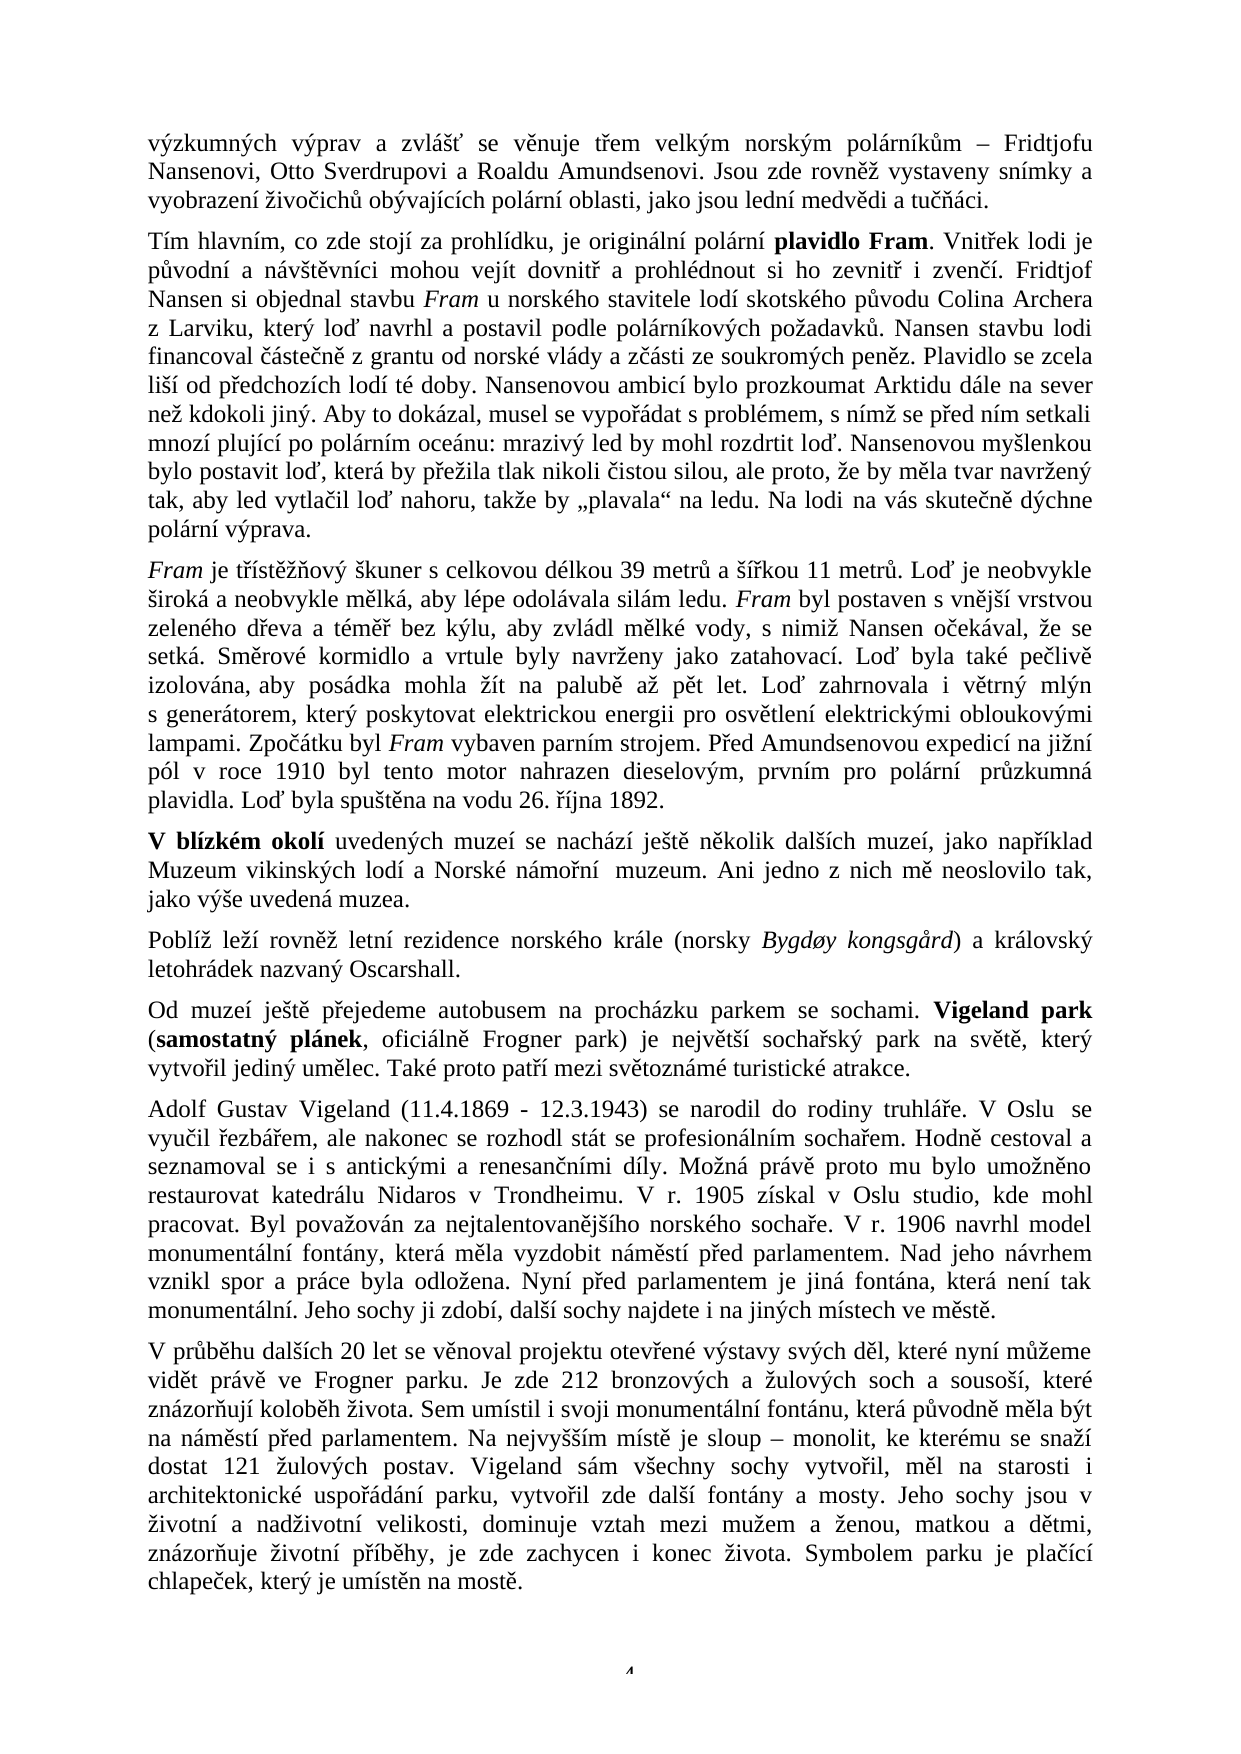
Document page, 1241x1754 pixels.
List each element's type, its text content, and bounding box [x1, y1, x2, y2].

text Adolf Gustav Vigeland (11.4.1869 - 12.3.1943) se narodil do rodiny truhláře. V Oslu se vyučil řezbářem, ale nakonec se rozhodl stát se profesionálním sochařem. Hodně cestoval a seznamoval se i s antickými a renesančními díly. Možná právě proto mu bylo umožněno restaurovat katedrálu Nidaros v Trondheimu. V r. 1905 získal v Oslu studio, kde mohl pracovat. Byl považován za nejtalentovanějšího norského sochaře. V r. 1906 navrhl model monumentální fontány, která měla vyzdobit náměstí před parlamentem. Nad jeho návrhem vznikl spor a práce byla odložena. Nyní před parlamentem je jiná fontána, která není tak monumentální. Jeho sochy ji zdobí, další sochy najdete i na jiných místech ve městě. [148, 1094, 1093, 1324]
text V průběhu dalších 20 let se věnoval projektu otevřené výstavy svých děl, které nyní můžeme vidět právě ve Frogner parku. Je zde 212 bronzových a žulových soch a sousoší, které znázorňují koloběh života. Sem umístil i svoji monumentální fontánu, která původně měla být na náměstí před parlamentem. Na nejvyšším místě je sloup – monolit, ke kterému se snaží dostat 121 žulových postav. Vigeland sám všechny sochy vytvořil, měl na starosti i architektonické uspořádání parku, vytvořil zde další fontány a mosty. Jeho sochy jsou v životní a nadživotní velikosti, dominuje vztah mezi mužem a ženou, matkou a dětmi, znázorňuje životní příběhy, je zde zachycen i konec života. Symbolem parku je plačící chlapeček, který je umístěn na mostě. [148, 1336, 1093, 1595]
text Od muzeí ještě přejedeme autobusem na procházku parkem se sochami. Vigeland park (samostatný plánek, oficiálně Frogner park) je největší sochařský park na světě, který vytvořil jediný umělec. Také proto patří mezi světoznámé turistické atrakce. [148, 995, 1093, 1081]
text Poblíž leží rovněž letní rezidence norského krále (norsky Bygdøy kongsgård) a královský letohrádek nazvaný Oscarshall. [148, 925, 1093, 983]
text Fram je třístěžňový škuner s celkovou délkou 39 metrů a šířkou 11 metrů. Loď je neobvykle široká a neobvykle mělká, aby lépe odolávala silám ledu. Fram byl postaven s vnější vrstvou zeleného dřeva a téměř bez kýlu, aby zvládl mělké vody, s nimiž Nansen očekával, že se setká. Směrové kormidlo a vrtule byly navrženy jako zatahovací. Loď byla také pečlivě izolována, aby posádka mohla žít na palubě až pět let. Loď zahrnovala i větrný mlýn s generátorem, který poskytovat elektrickou energii pro osvětlení elektrickými obloukovými lampami. Zpočátku byl Fram vybaven parním strojem. Před Amundsenovou expedicí na jižní pól v roce 1910 byl tento motor nahrazen dieselovým, prvním pro polární průzkumná plavidla. Loď byla spuštěna na vodu 26. října 1892. [148, 555, 1093, 814]
text výzkumných výprav a zvlášť se věnuje třem velkým norským polárníkům – Fridtjofu Nansenovi, Otto Sverdrupovi a Roaldu Amundsenovi. Jsou zde rovněž vystaveny snímky a vyobrazení živočichů obývajících polární oblasti, jako jsou lední medvědi a tučňáci. [148, 128, 1093, 214]
text Tím hlavním, co zde stojí za prohlídku, je originální polární plavidlo Fram. Vnitřek lodi je původní a návštěvníci mohou vejít dovnitř a prohlédnout si ho zevnitř i zvenčí. Fridtjof Nansen si objednal stavbu Fram u norského stavitele lodí skotského původu Colina Archera z Larviku, který loď navrhl a postavil podle polárníkových požadavků. Nansen stavbu lodi financoval částečně z grantu od norské vlády a zčásti ze soukromých peněz. Plavidlo se zcela liší od předchozích lodí té doby. Nansenovou ambicí bylo prozkoumat Arktidu dále na sever než kdokoli jiný. Aby to dokázal, musel se vypořádat s problémem, s nímž se před ním setkali mnozí plující po polárním oceánu: mrazivý led by mohl rozdrtit loď. Nansenovou myšlenkou bylo postavit loď, která by přežila tlak nikoli čistou silou, ale proto, že by měla tvar navržený tak, aby led vytlačil loď nahoru, takže by „plavala“ na ledu. Na lodi na vás skutečně dýchne polární výprava. [148, 226, 1093, 543]
text V blízkém okolí uvedených muzeí se nachází ještě několik dalších muzeí, jako například Muzeum vikinských lodí a Norské námořní muzeum. Ani jedno z nich mě neoslovilo tak, jako výše uvedená muzea. [148, 826, 1093, 913]
